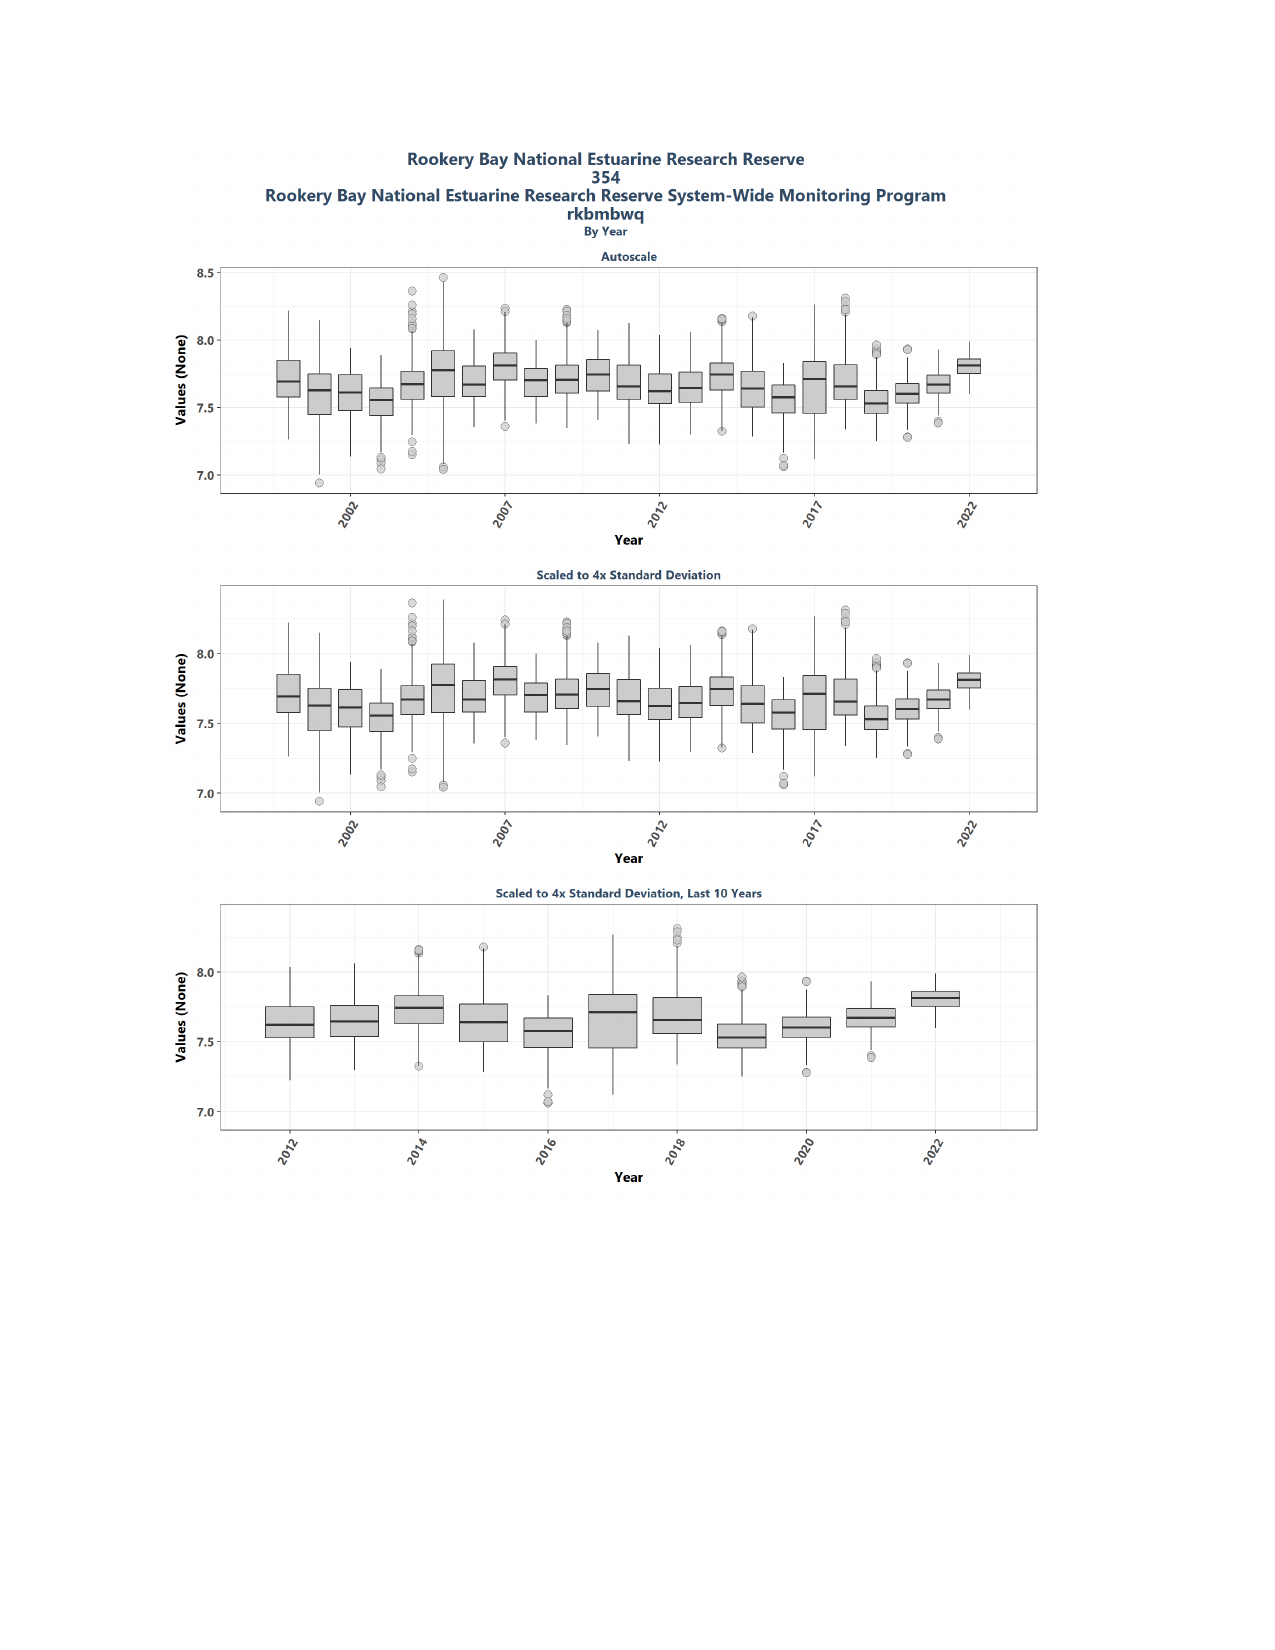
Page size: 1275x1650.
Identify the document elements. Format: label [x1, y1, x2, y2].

picture [168, 150, 1044, 1200]
